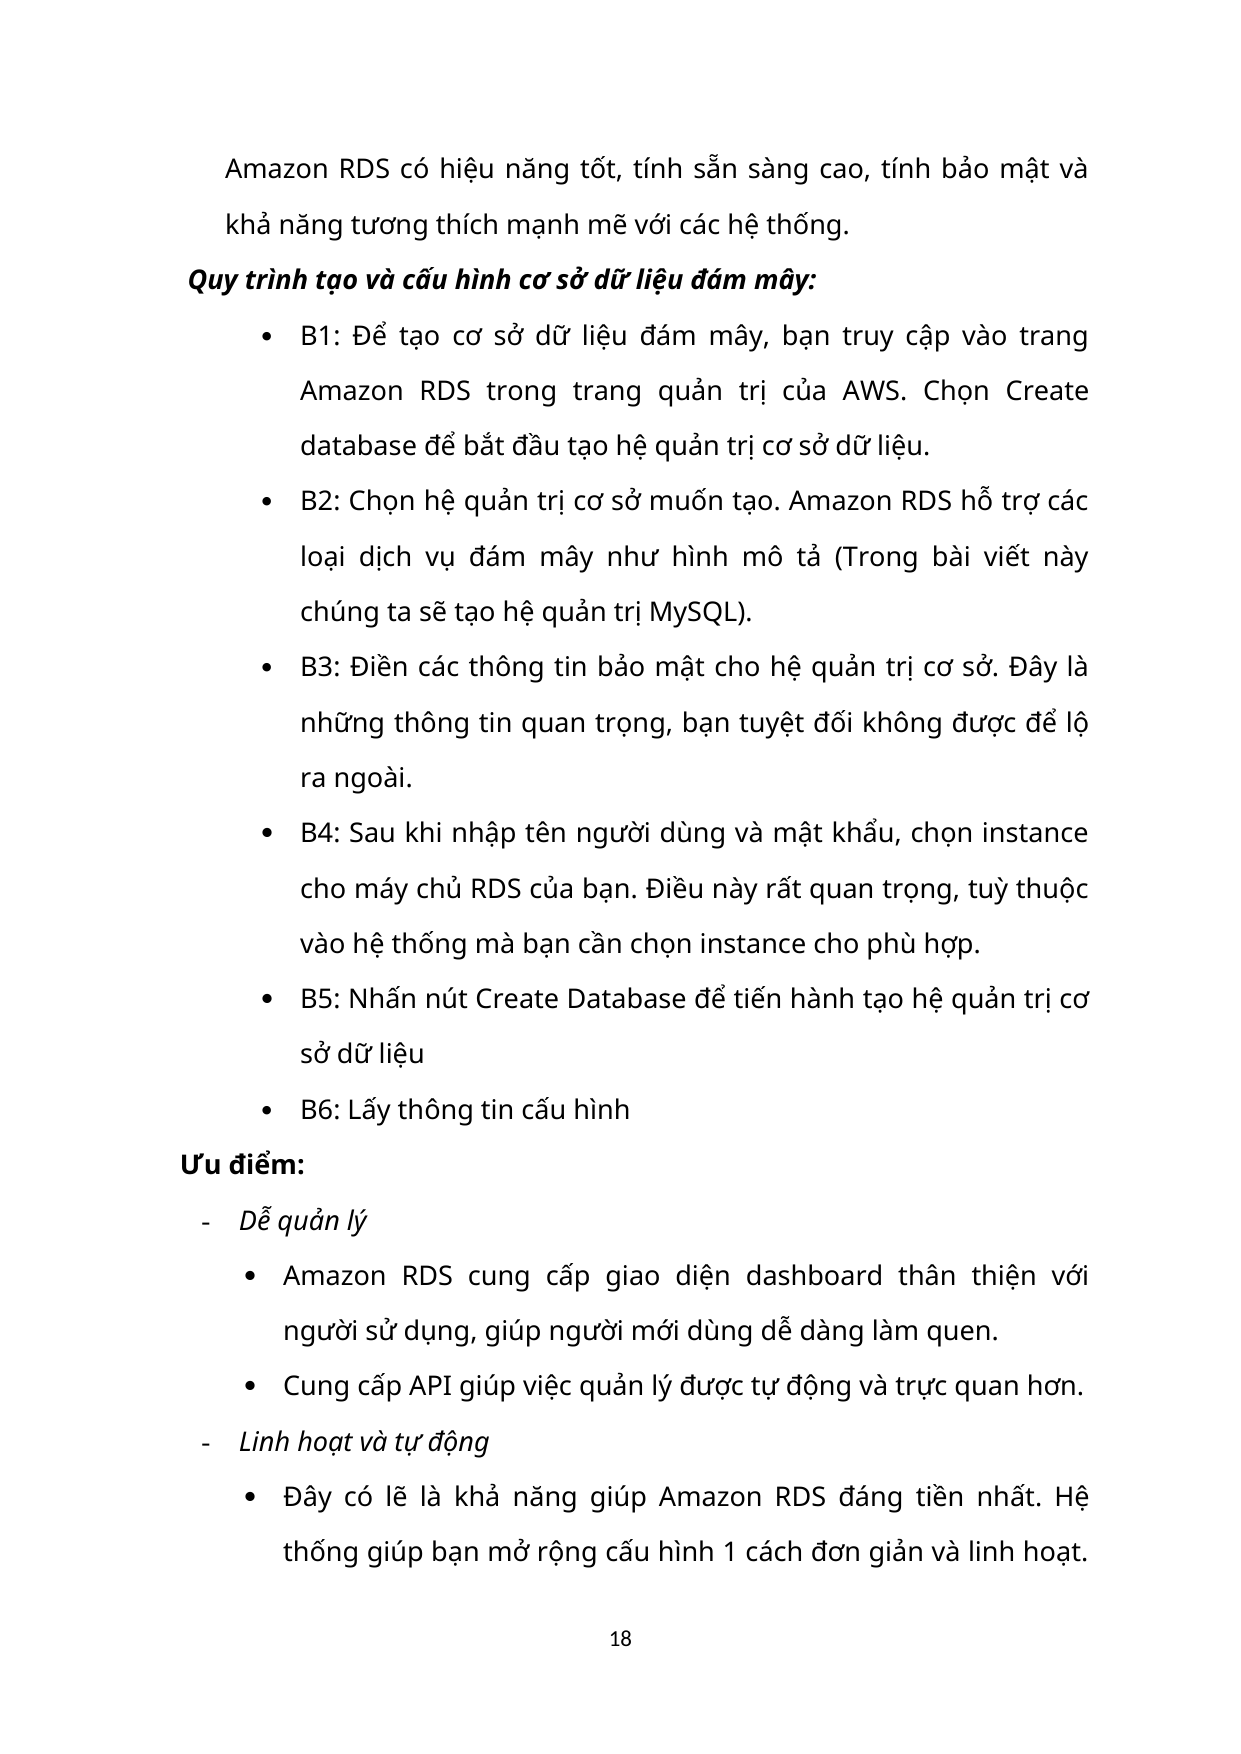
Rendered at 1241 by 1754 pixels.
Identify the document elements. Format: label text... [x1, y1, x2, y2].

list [187, 150, 1090, 242]
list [245, 1477, 1090, 1570]
list Dễ quản lý [201, 1201, 1090, 1238]
list B6: Lấy thông tin cấu hình [262, 1090, 1090, 1127]
list Amazon RDS cung cấp giao diện dashboard thân thiện với người sử dụng, giúp người mới dùng dễ dàng làm quen. [245, 1256, 1090, 1348]
list B3: Điền các thông tin bảo mật cho hệ quản trị cơ sở. Đây là những thông tin quan trọng, bạn tuyệt đối không được để lộ ra ngoài. [262, 648, 1090, 795]
list B4: Sau khi nhập tên người dùng và mật khẩu, chọn instance cho máy chủ RDS của bạn. Điều này rất quan trọng, tuỳ thuộc vào hệ thống mà bạn cần chọn instance cho phù hợp. [262, 814, 1090, 961]
list B2: Chọn hệ quản trị cơ sở muốn tạo. Amazon RDS hỗ trợ các loại dịch vụ đám mây như hình mô tả (Trong bài viết này chúng ta sẽ tạo hệ quản trị MySQL). [262, 482, 1090, 629]
text Quy trình tạo và cấu hình cơ sở dữ liệu đám mây: [187, 261, 1090, 297]
list B1: Để tạo cơ sở dữ liệu đám mây, bạn truy cập vào trang Amazon RDS trong trang quản trị của AWS. Chọn Create database để bắt đầu tạo hệ quản trị cơ sở dữ liệu. [262, 316, 1090, 463]
list Linh hoạt và tự động [201, 1422, 1090, 1459]
list Cung cấp API giúp việc quản lý được tự động và trực quan hơn. [245, 1367, 1090, 1404]
list B5: Nhấn nút Create Database để tiến hành tạo hệ quản trị cơ sở dữ liệu [262, 980, 1090, 1072]
list Ưu điểm: [179, 1146, 1090, 1182]
